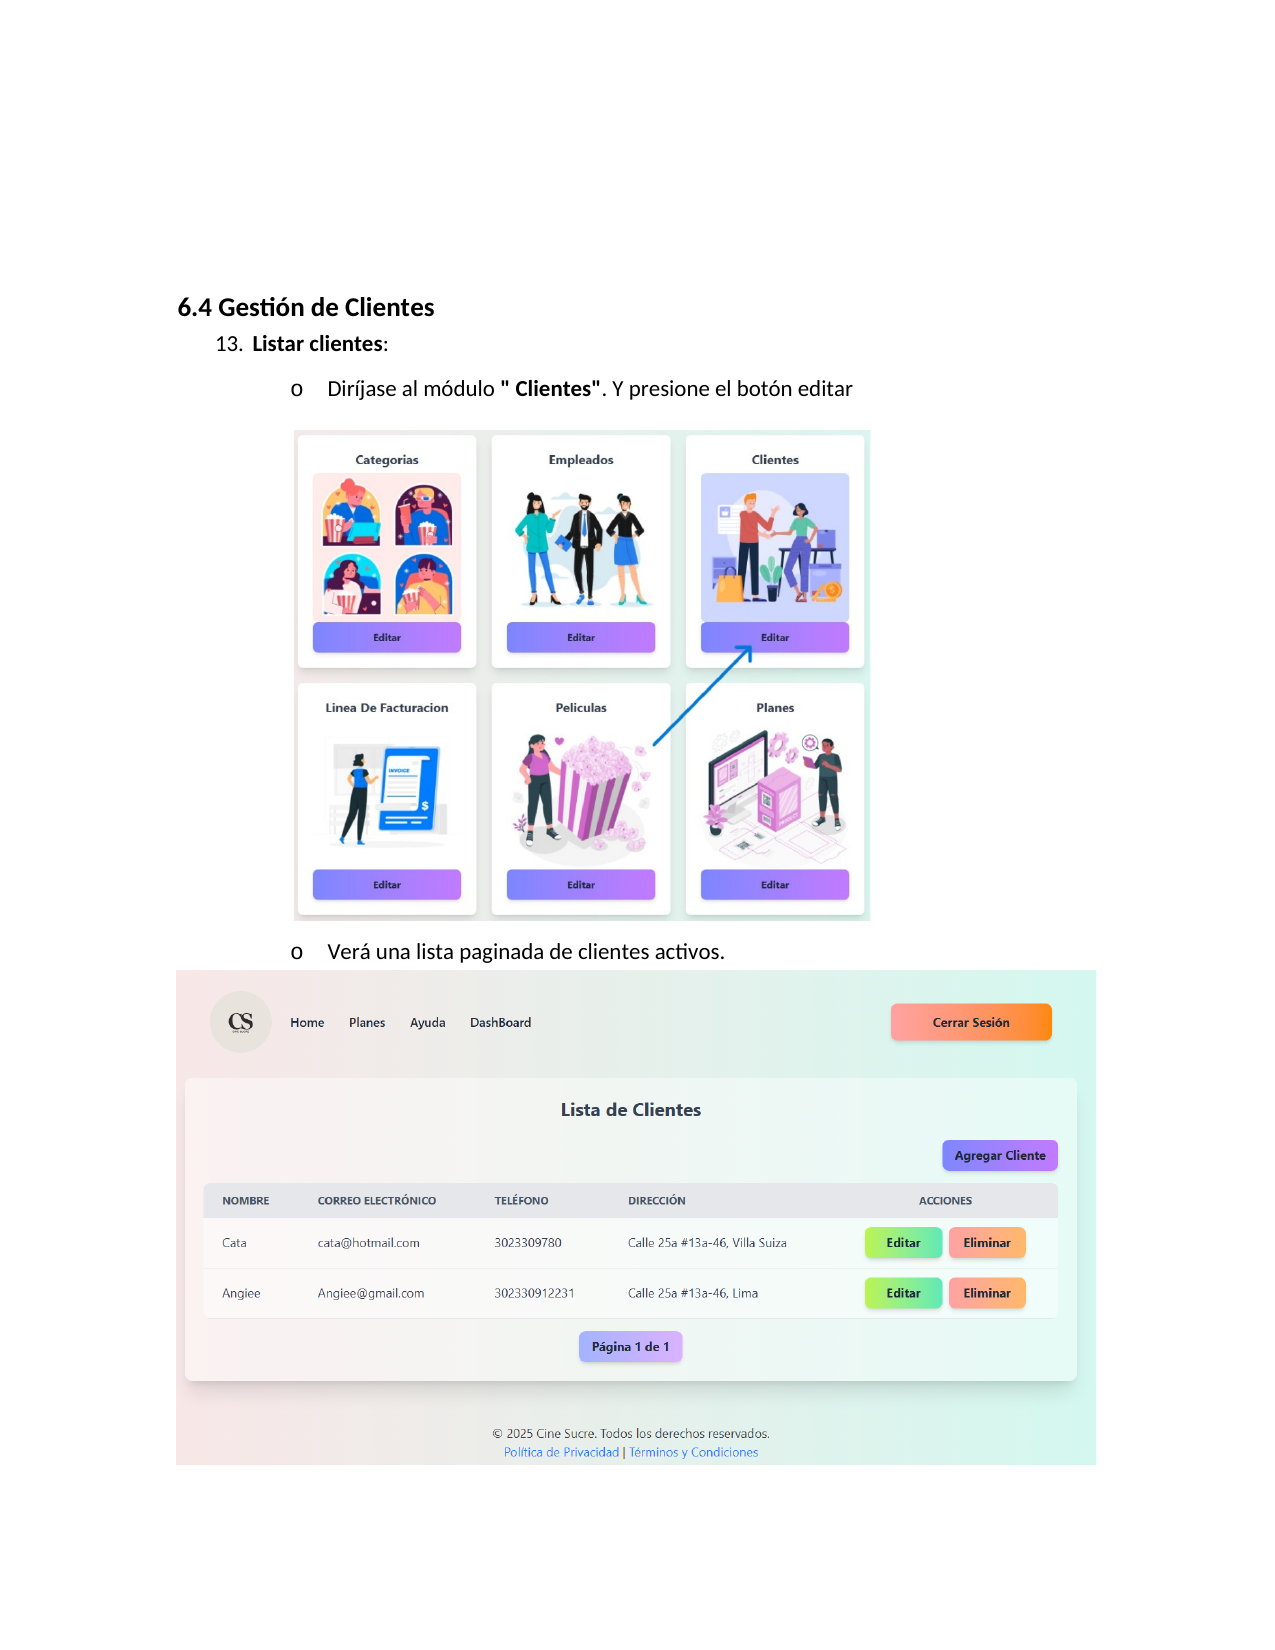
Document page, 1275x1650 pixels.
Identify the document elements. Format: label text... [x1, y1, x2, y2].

picture [293, 430, 871, 921]
list Diríjase al módulo " Clientes". Y presione el botón editar [290, 374, 1098, 403]
subtitle 6.4 Gestión de Clientes [177, 290, 1098, 323]
list Listar clientes: [215, 329, 1098, 357]
picture [176, 970, 1097, 1465]
